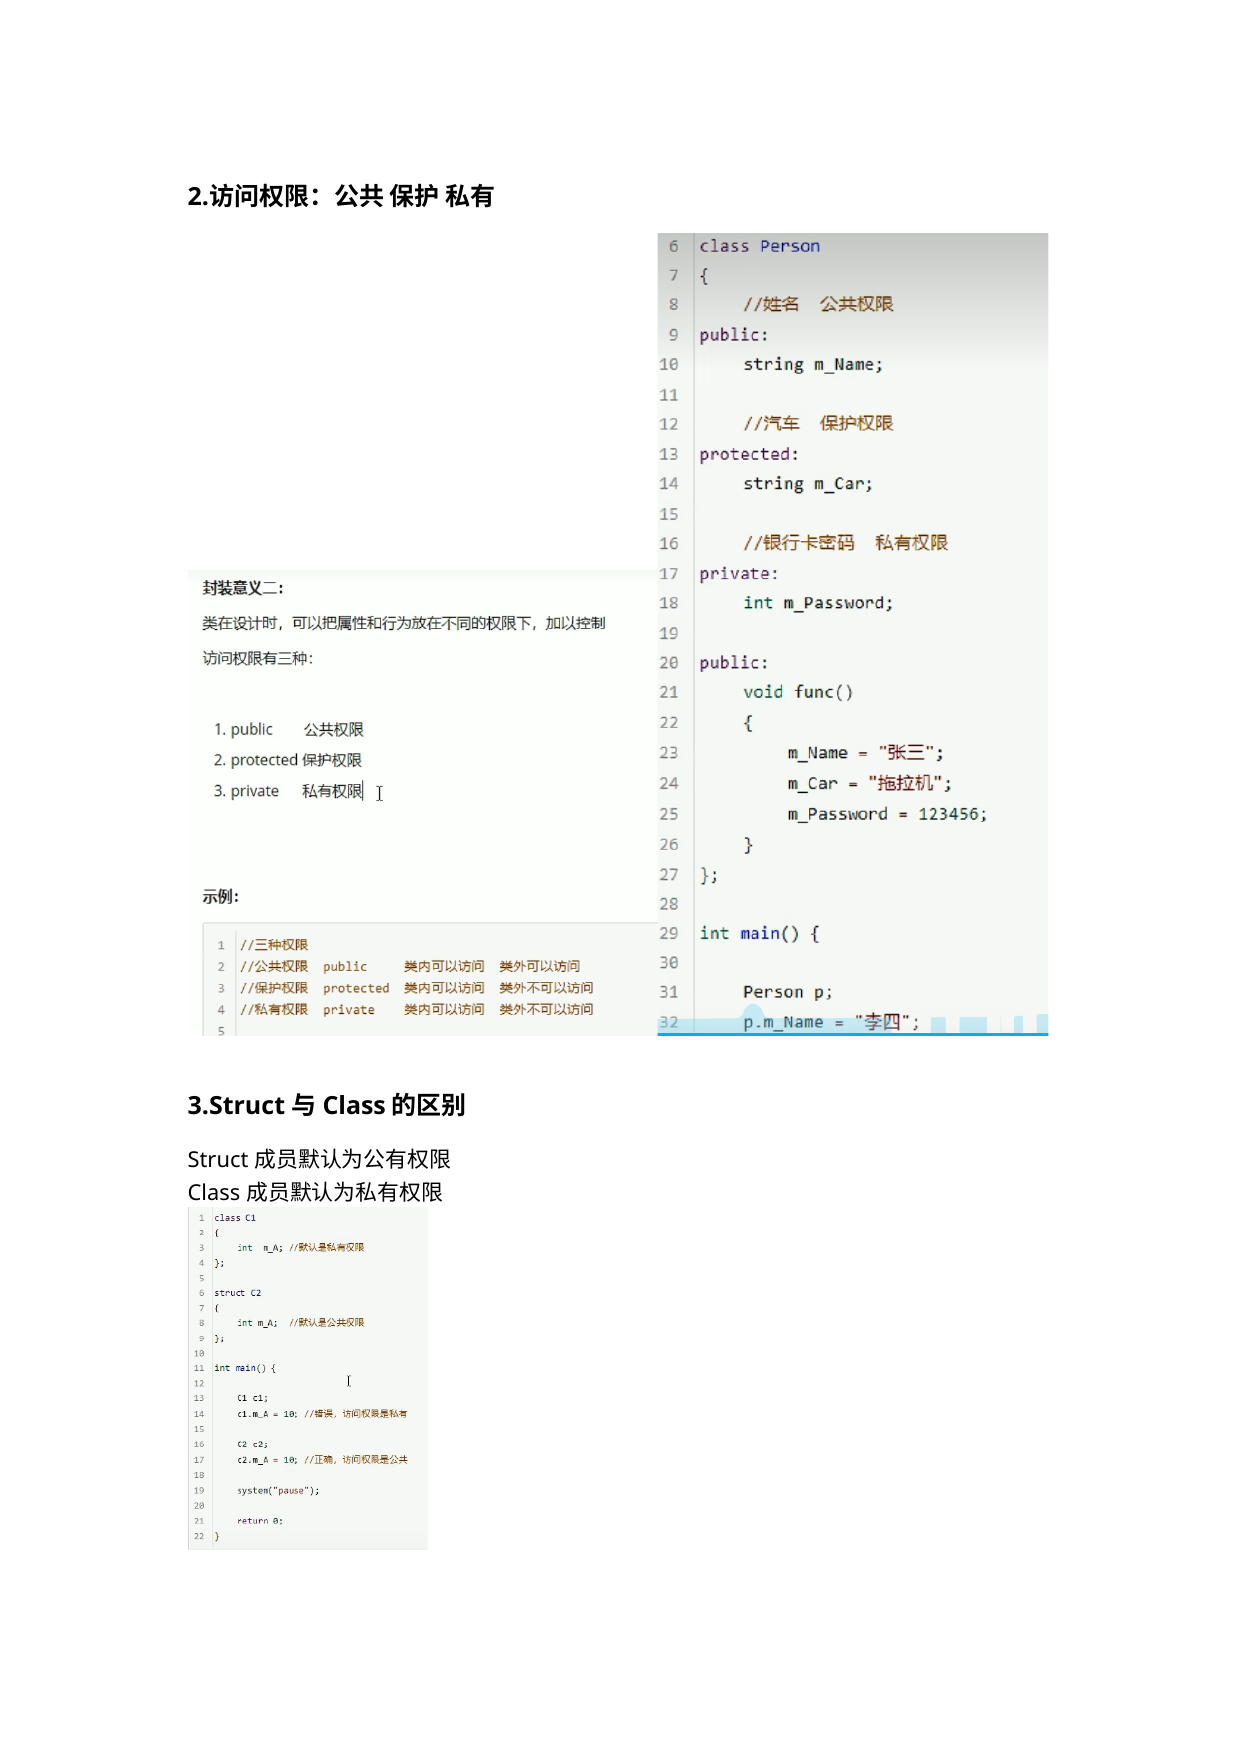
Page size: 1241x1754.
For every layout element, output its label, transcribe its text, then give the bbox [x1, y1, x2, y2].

title 3.Struct 与 Class的区别 [187, 1071, 1053, 1136]
text Struct 成员默认为公有权限 [187, 1142, 1053, 1174]
text Class 成员默认为私有权限 [187, 1174, 1053, 1207]
picture [187, 1207, 428, 1550]
picture [187, 233, 1049, 1036]
title 2.访问权限：公共 保护 私有 [187, 162, 1053, 227]
